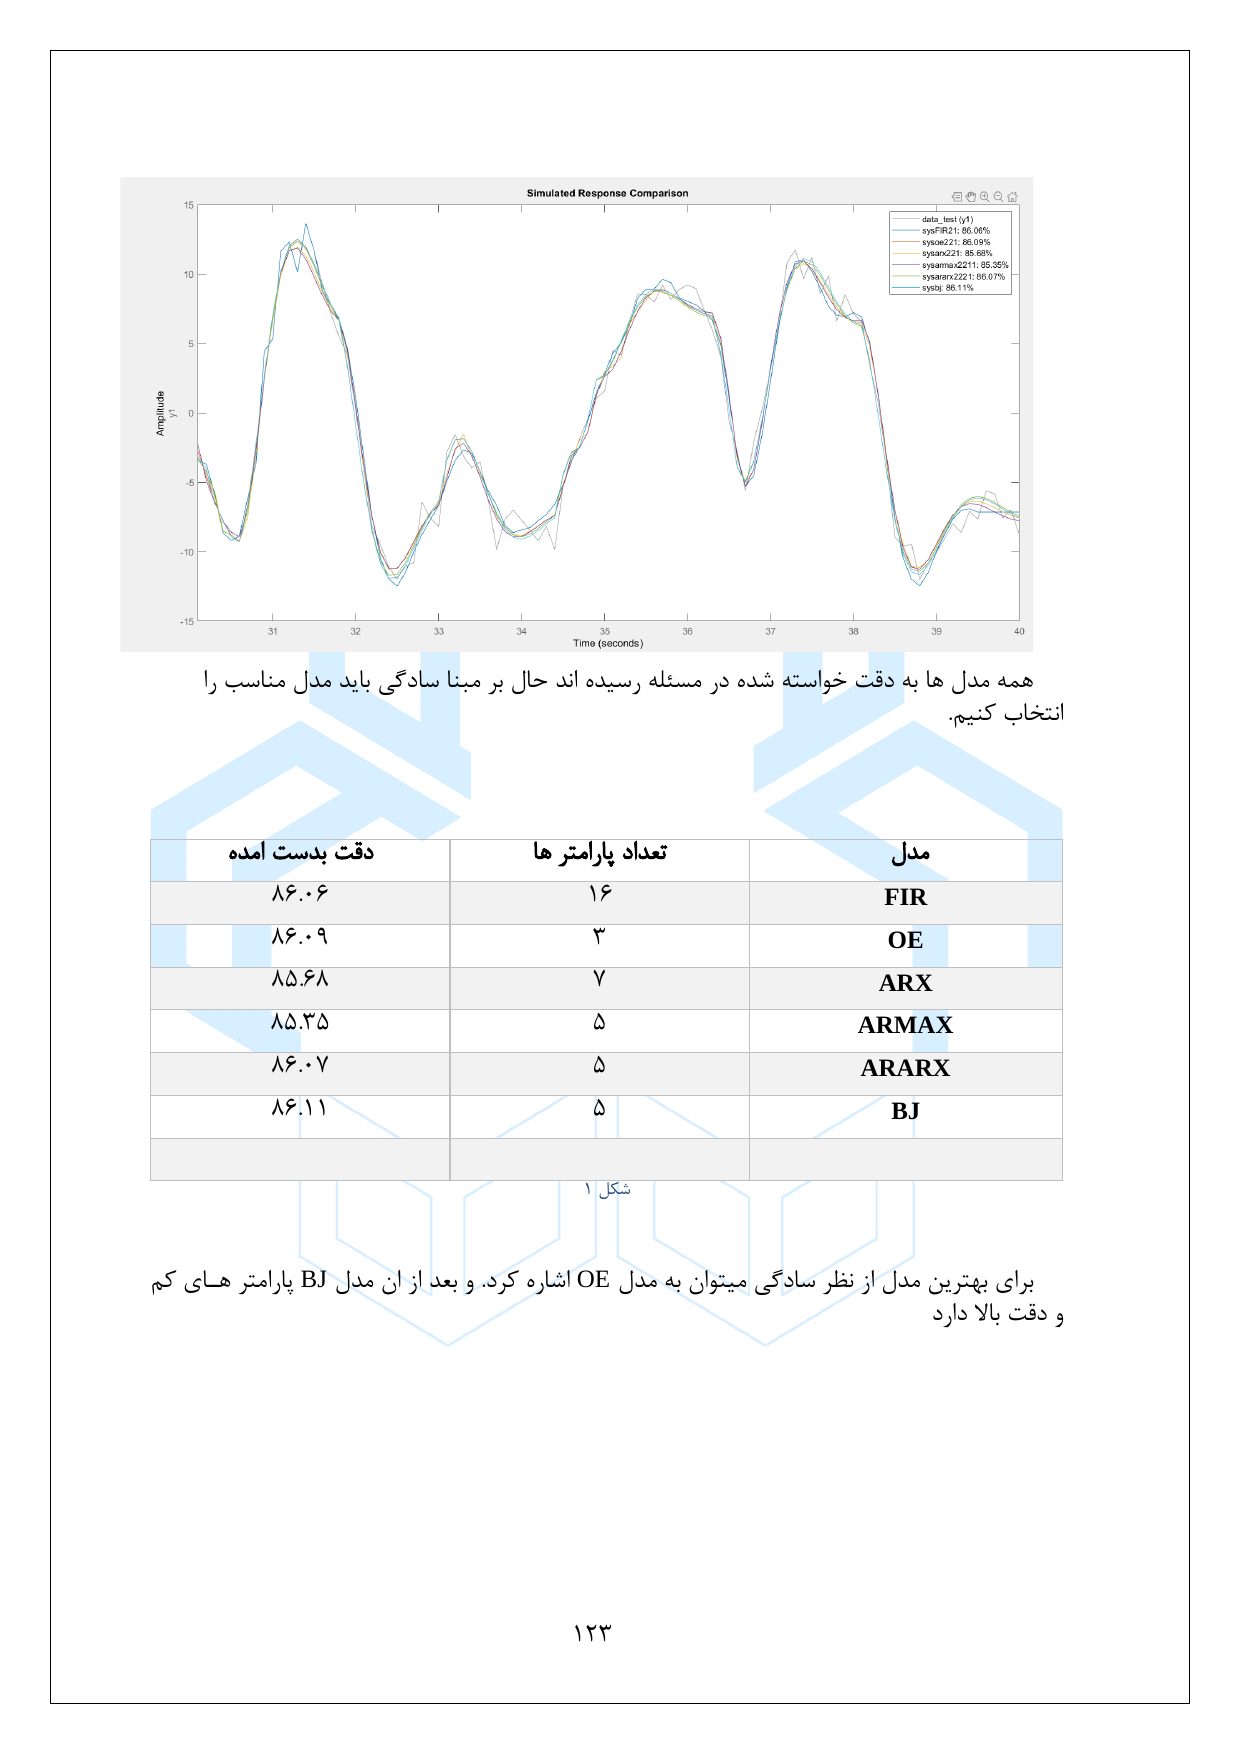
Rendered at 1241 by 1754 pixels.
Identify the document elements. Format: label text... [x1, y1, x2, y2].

table_header دقت بدست امده [151, 840, 449, 881]
table_cell [151, 1139, 449, 1180]
table_cell ARX [750, 968, 1062, 1009]
table_cell ARARX [750, 1053, 1062, 1095]
table_header تعداد پارامتر ها [451, 840, 749, 881]
table_cell BJ [750, 1096, 1062, 1137]
table_cell 86.06 [151, 882, 449, 924]
table_cell [451, 1139, 749, 1180]
table_cell OE [750, 925, 1062, 967]
table_cell 85.35 [151, 1010, 449, 1052]
table_cell 86.09 [151, 925, 449, 967]
table_cell [750, 1139, 1062, 1180]
table_cell 7 [451, 968, 749, 1009]
table_header مدل [750, 840, 1062, 881]
text همه مدل ها به دقت خواسته شده در مسئله رسیده اند حال بر مبنا سادگی باید مدل مناسب را انتخاب کنیم. [150, 668, 1063, 731]
text شکل 1 [150, 1181, 1063, 1202]
table_cell 3 [451, 925, 749, 967]
table_cell 85.68 [151, 968, 449, 1009]
table_cell ARMAX [750, 1010, 1062, 1052]
table_cell 5 [451, 1053, 749, 1095]
text برای بهترین مدل از نظر سادگی میتوان به مدل OE اشاره کرد. و بعد از ان مدل BJ پارامتر های کم و دقت بالا دارد [150, 1264, 1063, 1331]
table_cell 16 [451, 882, 749, 924]
table_cell 5 [451, 1096, 749, 1137]
table_cell 5 [451, 1010, 749, 1052]
picture [120, 177, 1034, 652]
table_cell 86.11 [151, 1096, 449, 1137]
table_cell FIR [750, 882, 1062, 924]
table_cell 86.07 [151, 1053, 449, 1095]
